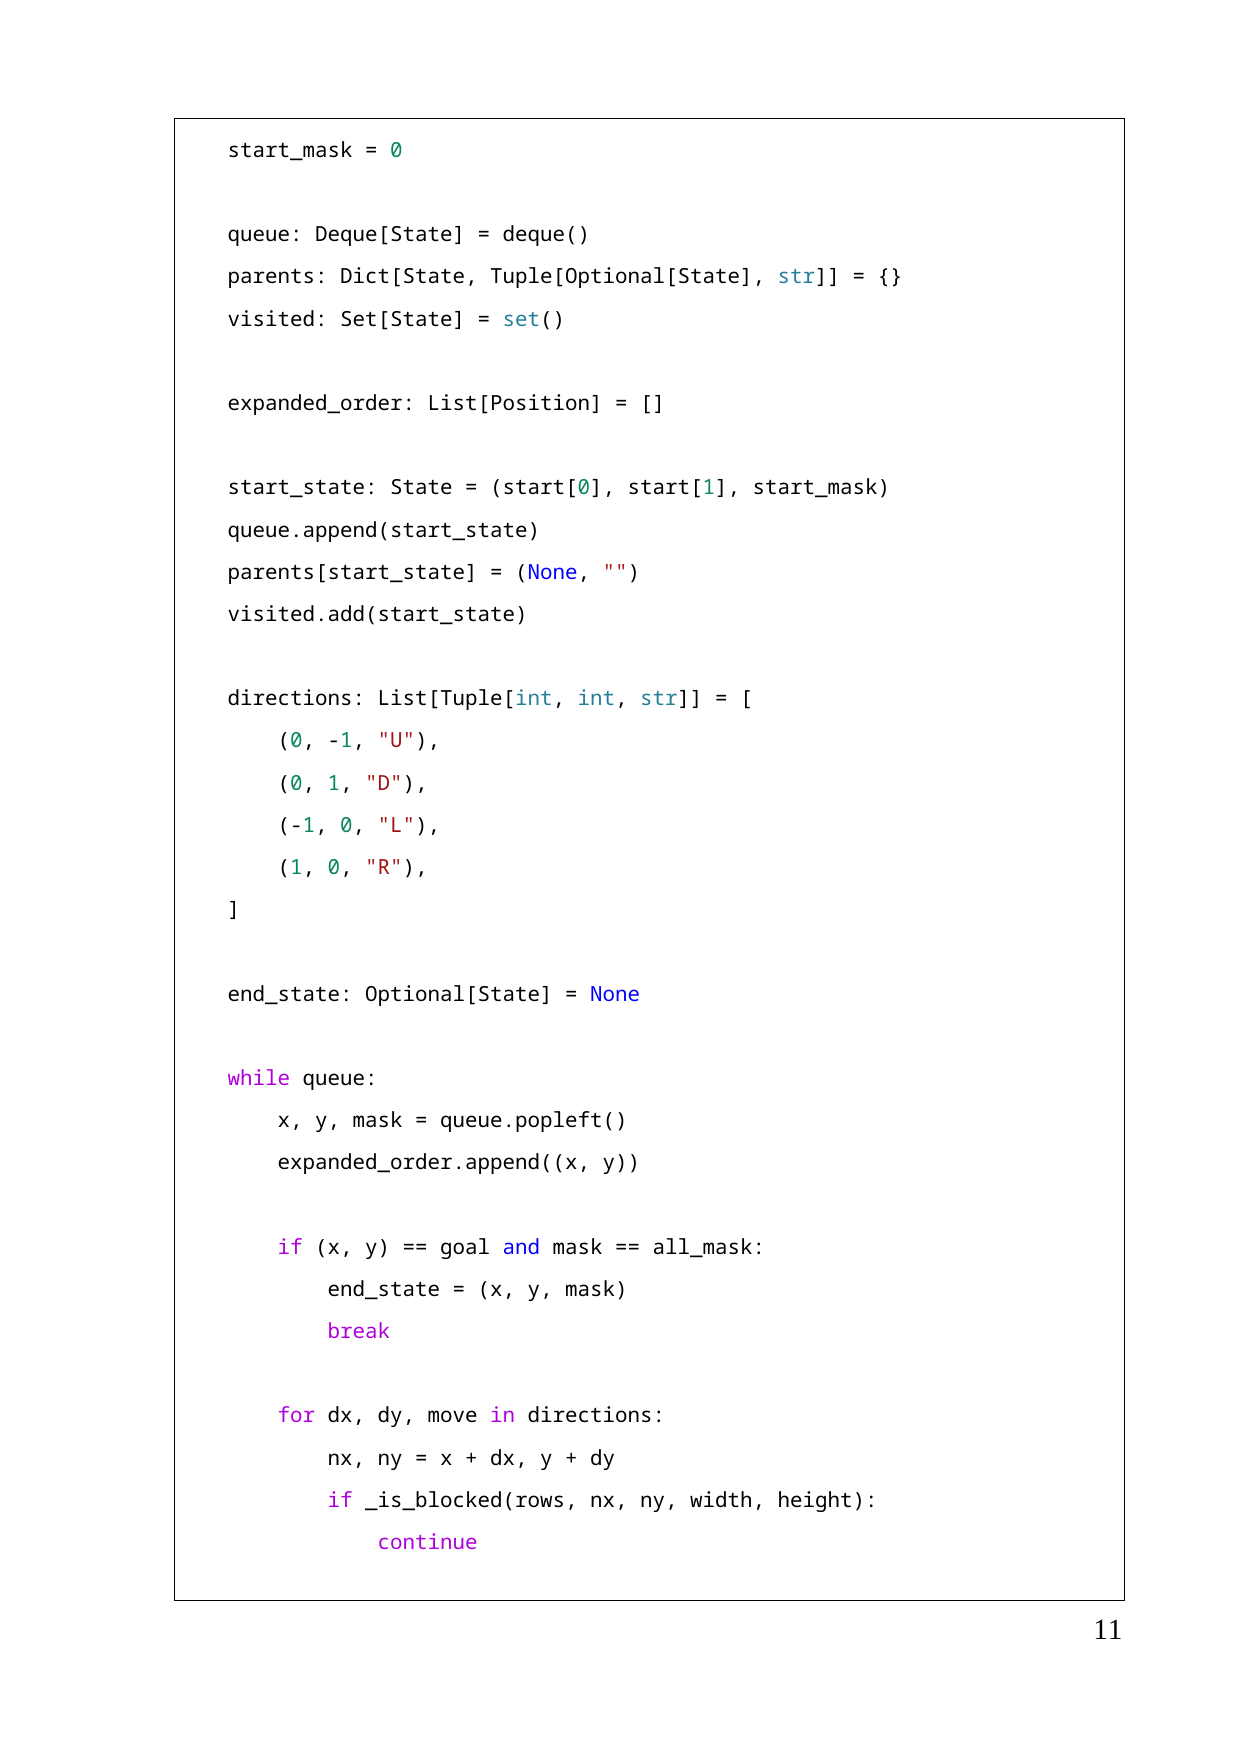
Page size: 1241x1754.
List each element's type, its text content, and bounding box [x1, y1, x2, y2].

text directions: List[Tuple[int, int, str]] = [ [177, 670, 1122, 712]
text x, y, mask = queue.popleft() [177, 1092, 1122, 1134]
text queue.append(start_state) [177, 501, 1122, 543]
text (0, 1, "D"), [177, 754, 1122, 796]
text end_state = (x, y, mask) [177, 1260, 1122, 1302]
text parents: Dict[State, Tuple[Optional[State], str]] = {} [177, 248, 1122, 290]
text start_mask = 0 [175, 119, 1124, 163]
text continue [177, 1513, 1122, 1552]
text for dx, dy, move in directions: [177, 1387, 1122, 1429]
text (0, -1, "U"), [177, 712, 1122, 754]
text expanded_order.append((x, y)) [177, 1134, 1122, 1176]
text break [177, 1302, 1122, 1345]
text expanded_order: List[Position] = [] [177, 374, 1122, 417]
text ] [177, 881, 1122, 923]
text visited.add(start_state) [177, 585, 1122, 627]
text visited: Set[State] = set() [177, 290, 1122, 332]
text if (x, y) == goal and mask == all_mask: [177, 1218, 1122, 1260]
text if _is_blocked(rows, nx, ny, width, height): [177, 1471, 1122, 1513]
text queue: Deque[State] = deque() [177, 206, 1122, 248]
text nx, ny = x + dx, y + dy [177, 1429, 1122, 1471]
text parents[start_state] = (None, "") [177, 543, 1122, 585]
text end_state: Optional[State] = None [177, 965, 1122, 1007]
text (-1, 0, "L"), [177, 796, 1122, 838]
text start_state: State = (start[0], start[1], start_mask) [177, 459, 1122, 501]
text while queue: [177, 1049, 1122, 1092]
text (1, 0, "R"), [177, 838, 1122, 881]
